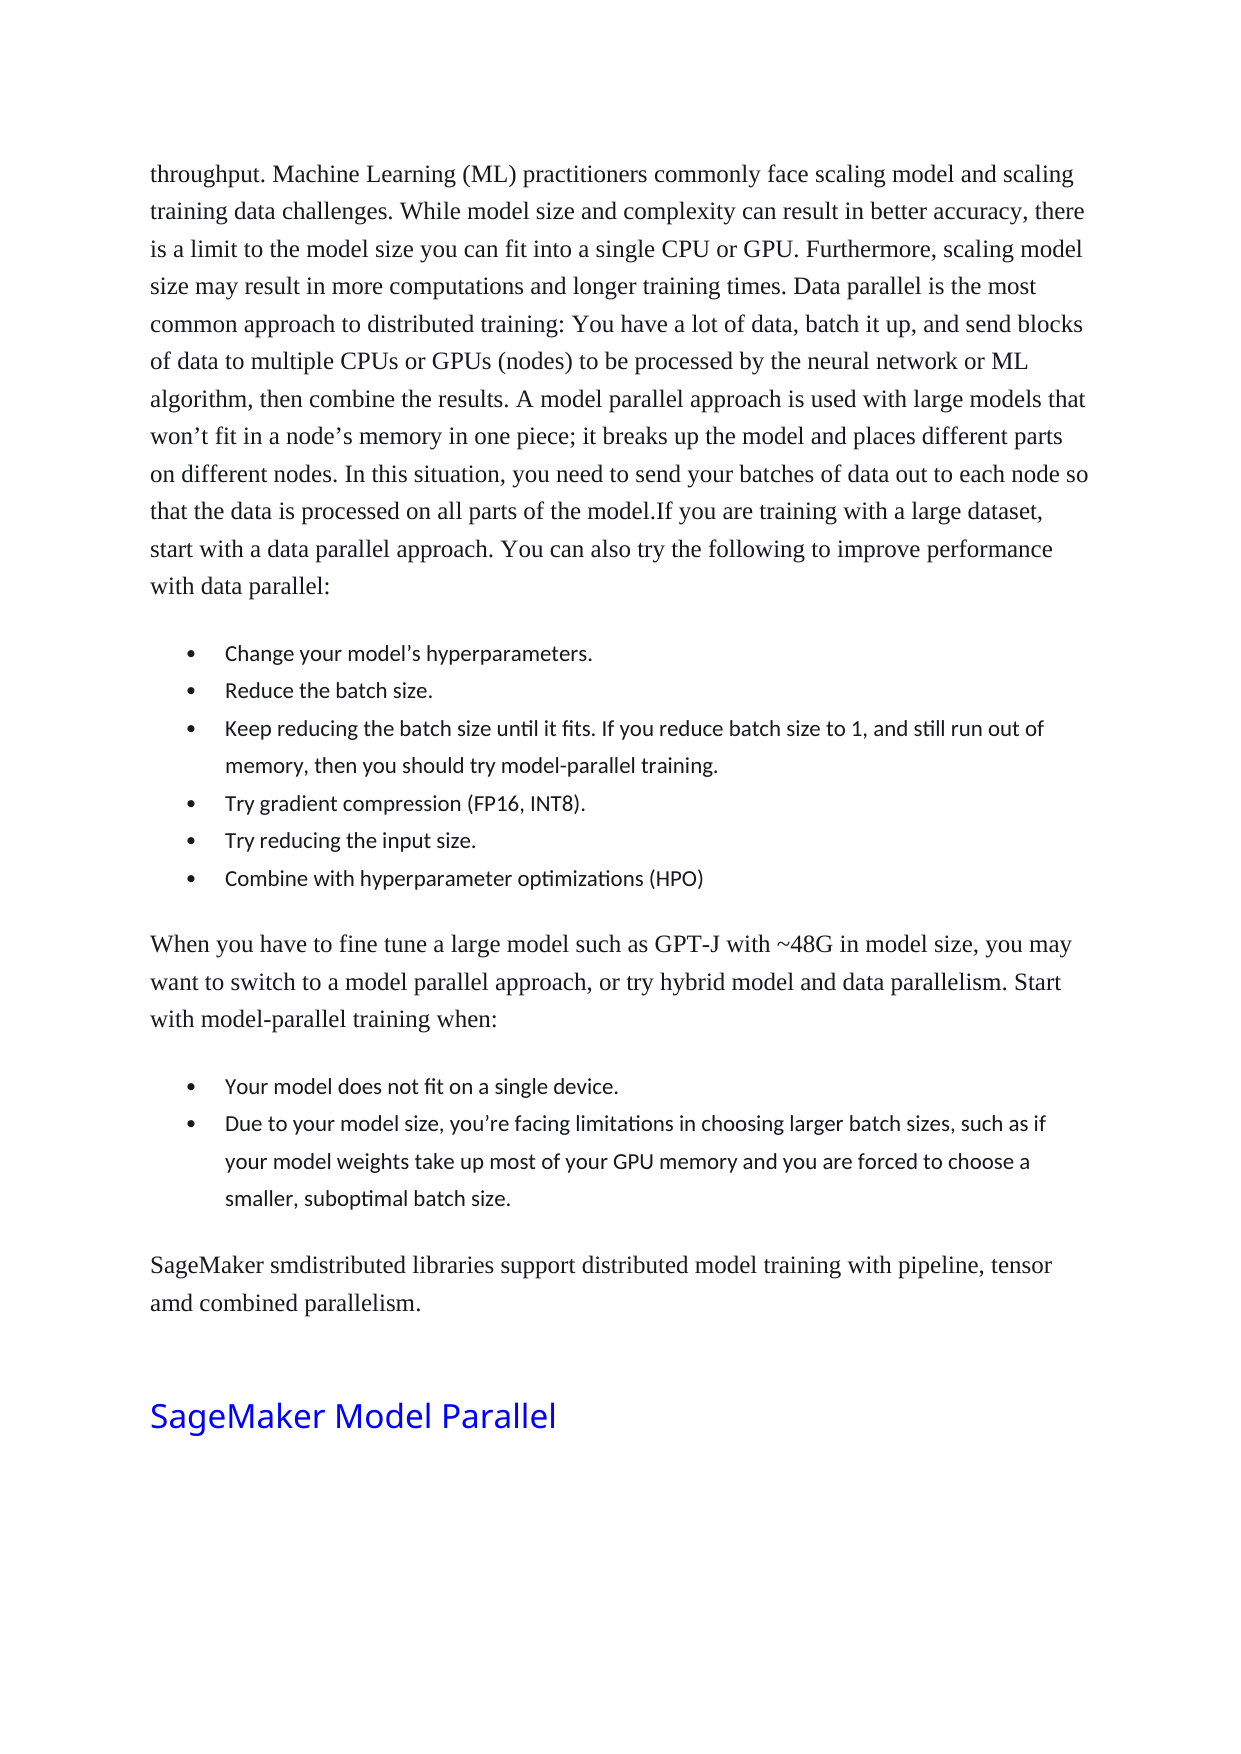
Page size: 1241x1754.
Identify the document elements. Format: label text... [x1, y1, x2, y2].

list Your model does not fit on a single device. [187, 1062, 1090, 1100]
subtitle SageMaker Model Parallel [150, 1393, 1090, 1438]
list Keep reducing the batch size until it fits. If you reduce batch size to 1, and still run out of memory, then you should try model-parallel training. [187, 704, 1090, 779]
list Change your model’s hyperparameters. [187, 629, 1090, 667]
text When you have to fine tune a large model such as GPT-J with ~48G in model size, you may want to switch to a model parallel approach, or try hybrid model and data parallelism. Start with model-parallel training when: [150, 921, 1090, 1033]
list Try gradient compression (FP16, INT8). [187, 779, 1090, 817]
list Try reducing the input size. [187, 817, 1090, 854]
list Reduce the batch size. [187, 667, 1090, 704]
list Combine with hyperparameter optimizations (HPO) [187, 854, 1090, 892]
text SageMaker smdistributed libraries support distributed model training with pipeline, tensor amd combined parallelism. [150, 1242, 1090, 1317]
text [150, 150, 1090, 600]
list Due to your model size, you’re facing limitations in choosing larger batch sizes, such as if your model weights take up most of your GPU memory and you are forced to choose a smaller, suboptimal batch size. [187, 1100, 1090, 1212]
